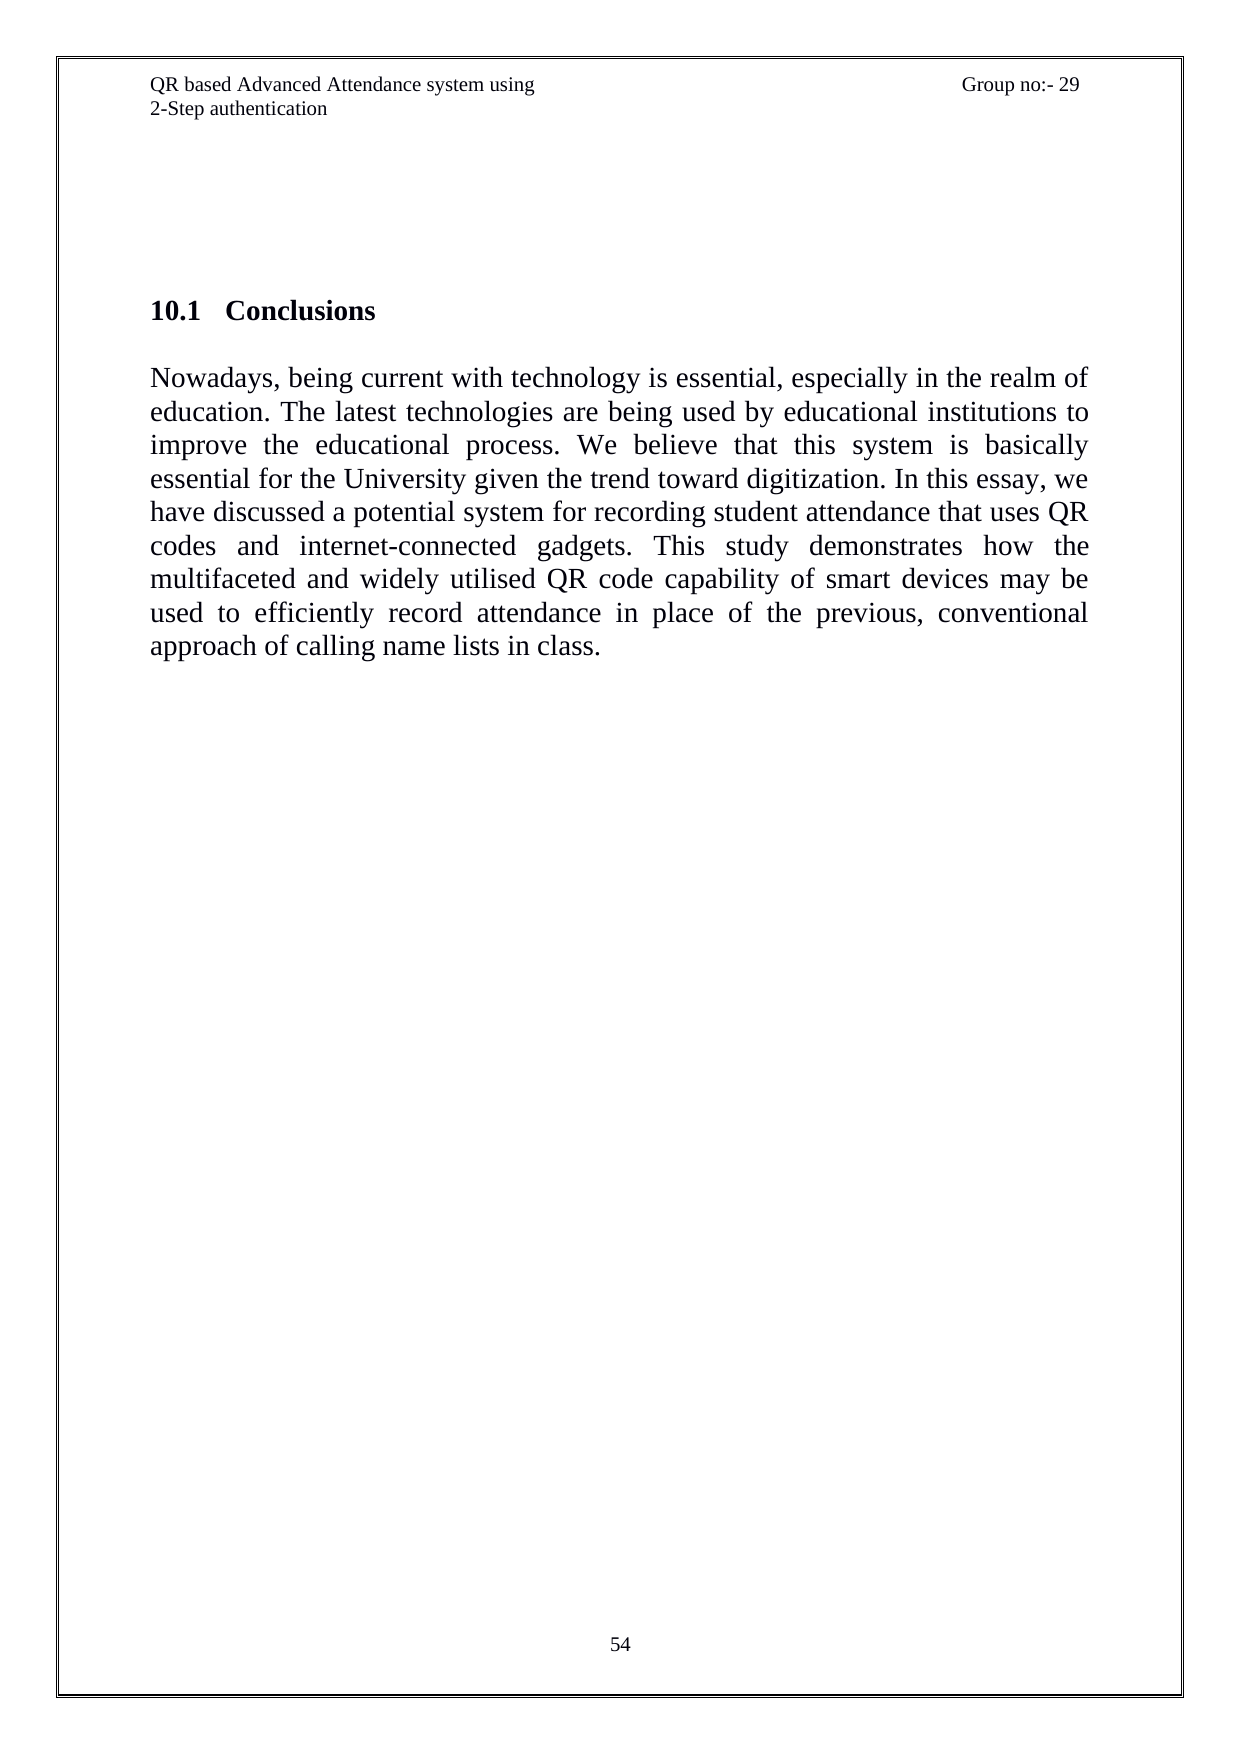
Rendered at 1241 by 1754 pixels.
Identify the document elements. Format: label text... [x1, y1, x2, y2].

text Nowadays, being current with technology is essential, especially in the realm of education. The latest technologies are being used by educational institutions to improve the educational process. We believe that this system is basically essential for the University given the trend toward digitization. In this essay, we have discussed a potential system for recording student attendance that uses QR codes and internet-connected gadgets. This study demonstrates how the multifaceted and widely utilised QR code capability of smart devices may be used to efficiently record attendance in place of the previous, conventional approach of calling name lists in class. [150, 360, 1090, 662]
text 10.1 Conclusions [150, 293, 1090, 327]
